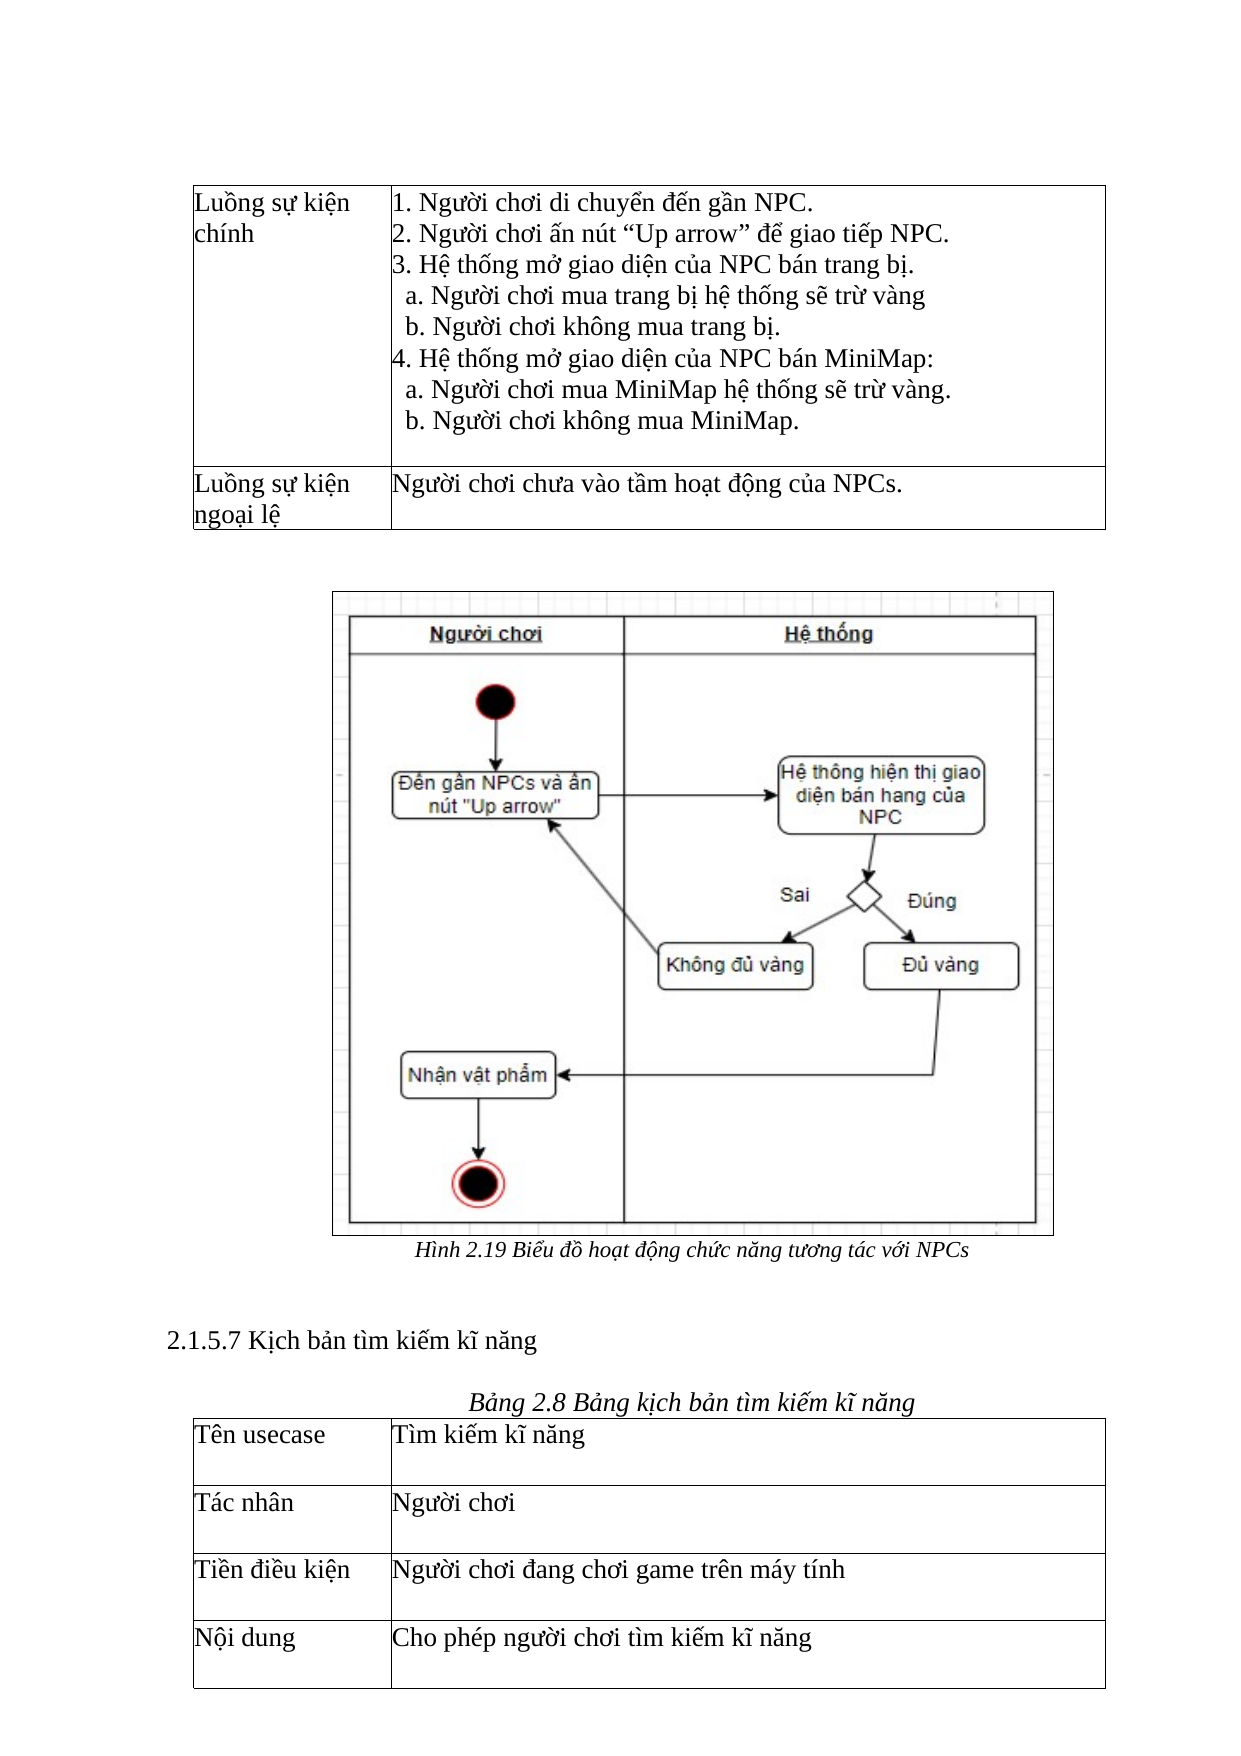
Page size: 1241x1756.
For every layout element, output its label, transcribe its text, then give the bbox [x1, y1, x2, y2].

table_cell Luồng sự kiện chính [194, 186, 391, 466]
text Bảng 2.8 Bảng kịch bản tìm kiếm kĩ năng [167, 1387, 1219, 1418]
text 2.1.5.7 Kịch bản tìm kiếm kĩ năng [167, 1324, 1219, 1355]
table_header Tên usecase [194, 1419, 391, 1485]
table_header Tìm kiếm kĩ năng [392, 1419, 1105, 1485]
table_cell Cho phép người chơi tìm kiếm kĩ năng [392, 1621, 1105, 1688]
table_cell Luồng sự kiện ngoại lệ [194, 467, 391, 529]
picture [333, 592, 1053, 1235]
text Hình 2.19 Biểu đồ hoạt động chức năng tương tác với NPCs [167, 1236, 1219, 1262]
table_cell Tiền điều kiện [194, 1554, 391, 1620]
table_cell Người chơi chưa vào tầm hoạt động của NPCs. [392, 467, 1105, 529]
table_cell Tác nhân [194, 1486, 391, 1552]
table_cell Người chơi đang chơi game trên máy tính [392, 1554, 1105, 1620]
table_cell Nội dung [194, 1621, 391, 1688]
table_cell 1. Người chơi di chuyển đến gần NPC. 2. Người chơi ấn nút “Up arrow” để giao tiếp NPC. 3. Hệ thống mở giao diện của NPC bán trang bị. a. Người chơi mua trang bị hệ thống sẽ trừ vàng b. Người chơi không mua trang bị. 4. Hệ thống mở giao diện của NPC bán MiniMap: a. Người chơi mua MiniMap hệ thống sẽ trừ vàng. b. Người chơi không mua MiniMap. [392, 186, 1105, 466]
table_cell Người chơi [392, 1486, 1105, 1552]
